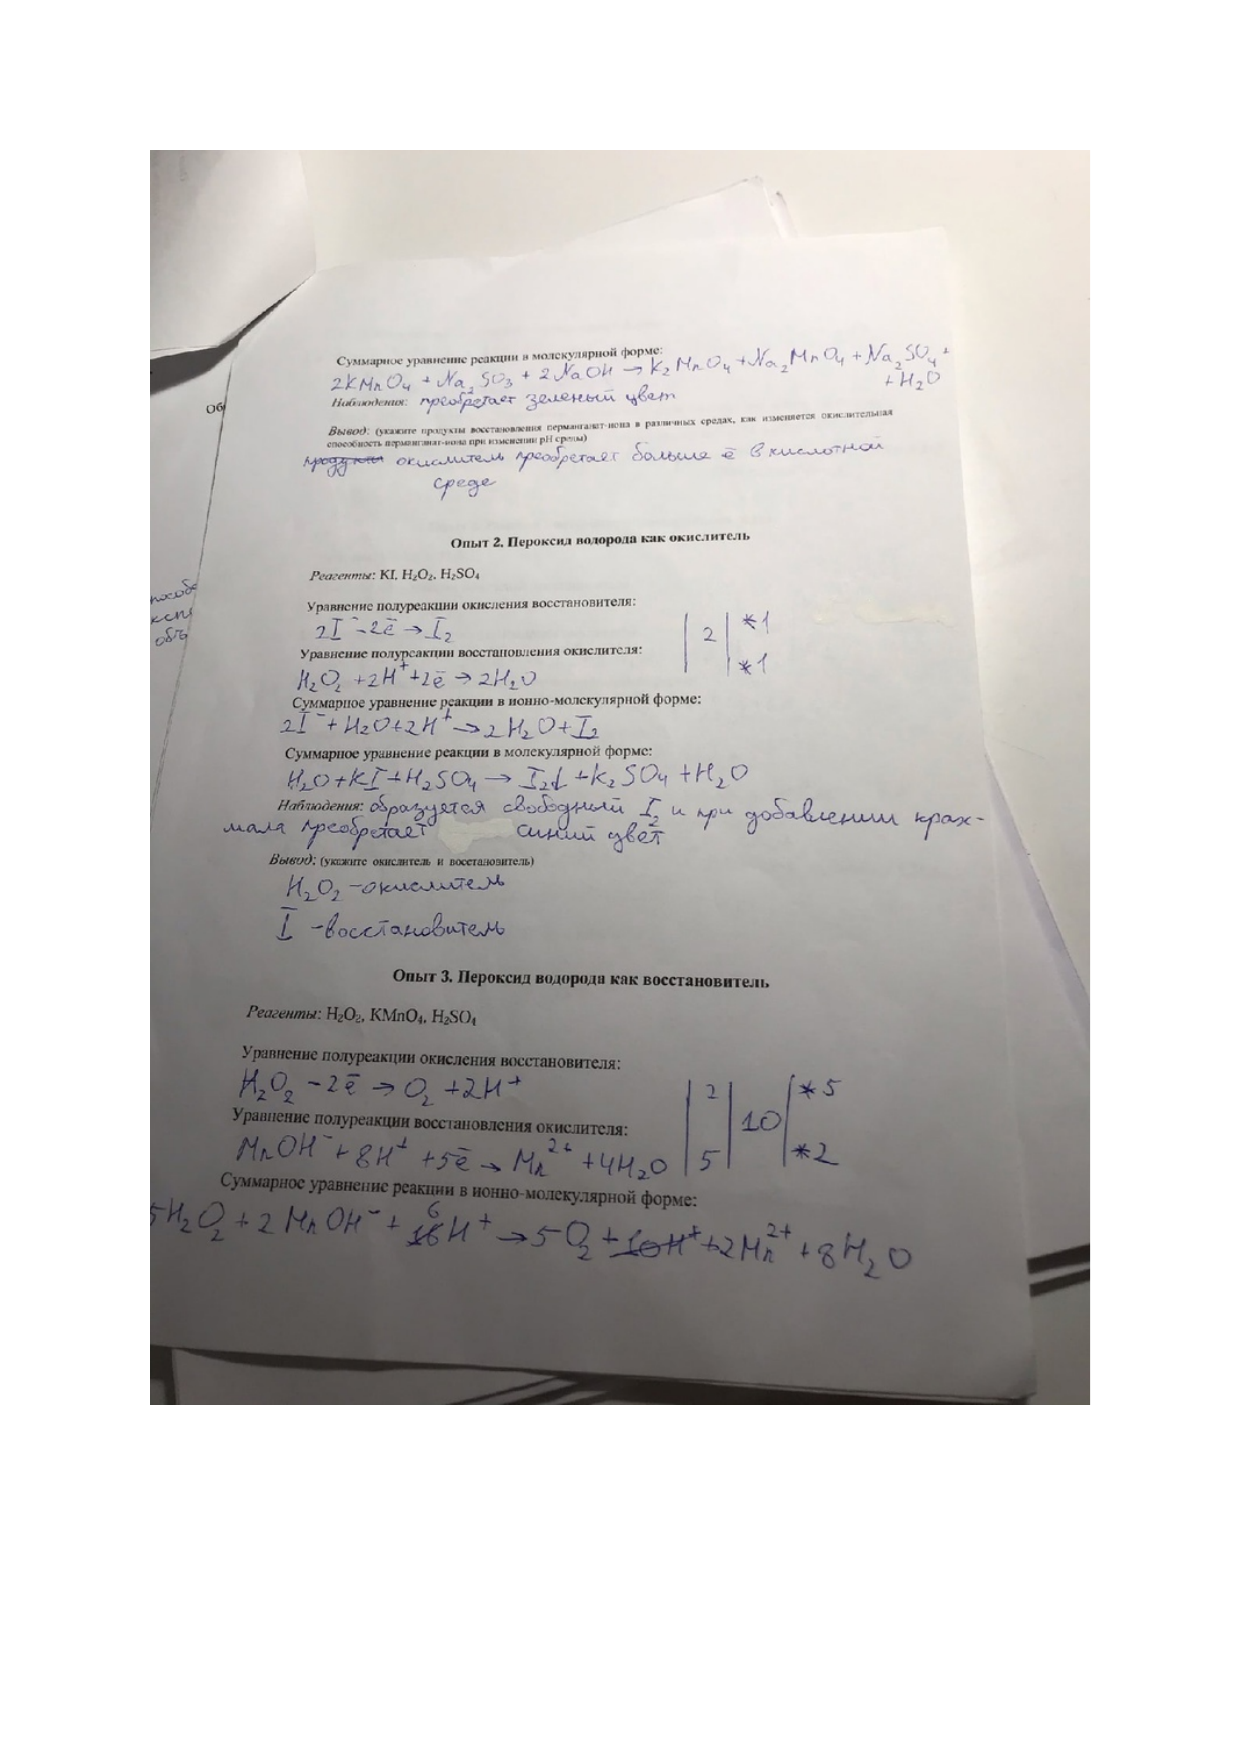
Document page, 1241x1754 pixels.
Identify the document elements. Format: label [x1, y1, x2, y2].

picture [150, 150, 1091, 1405]
